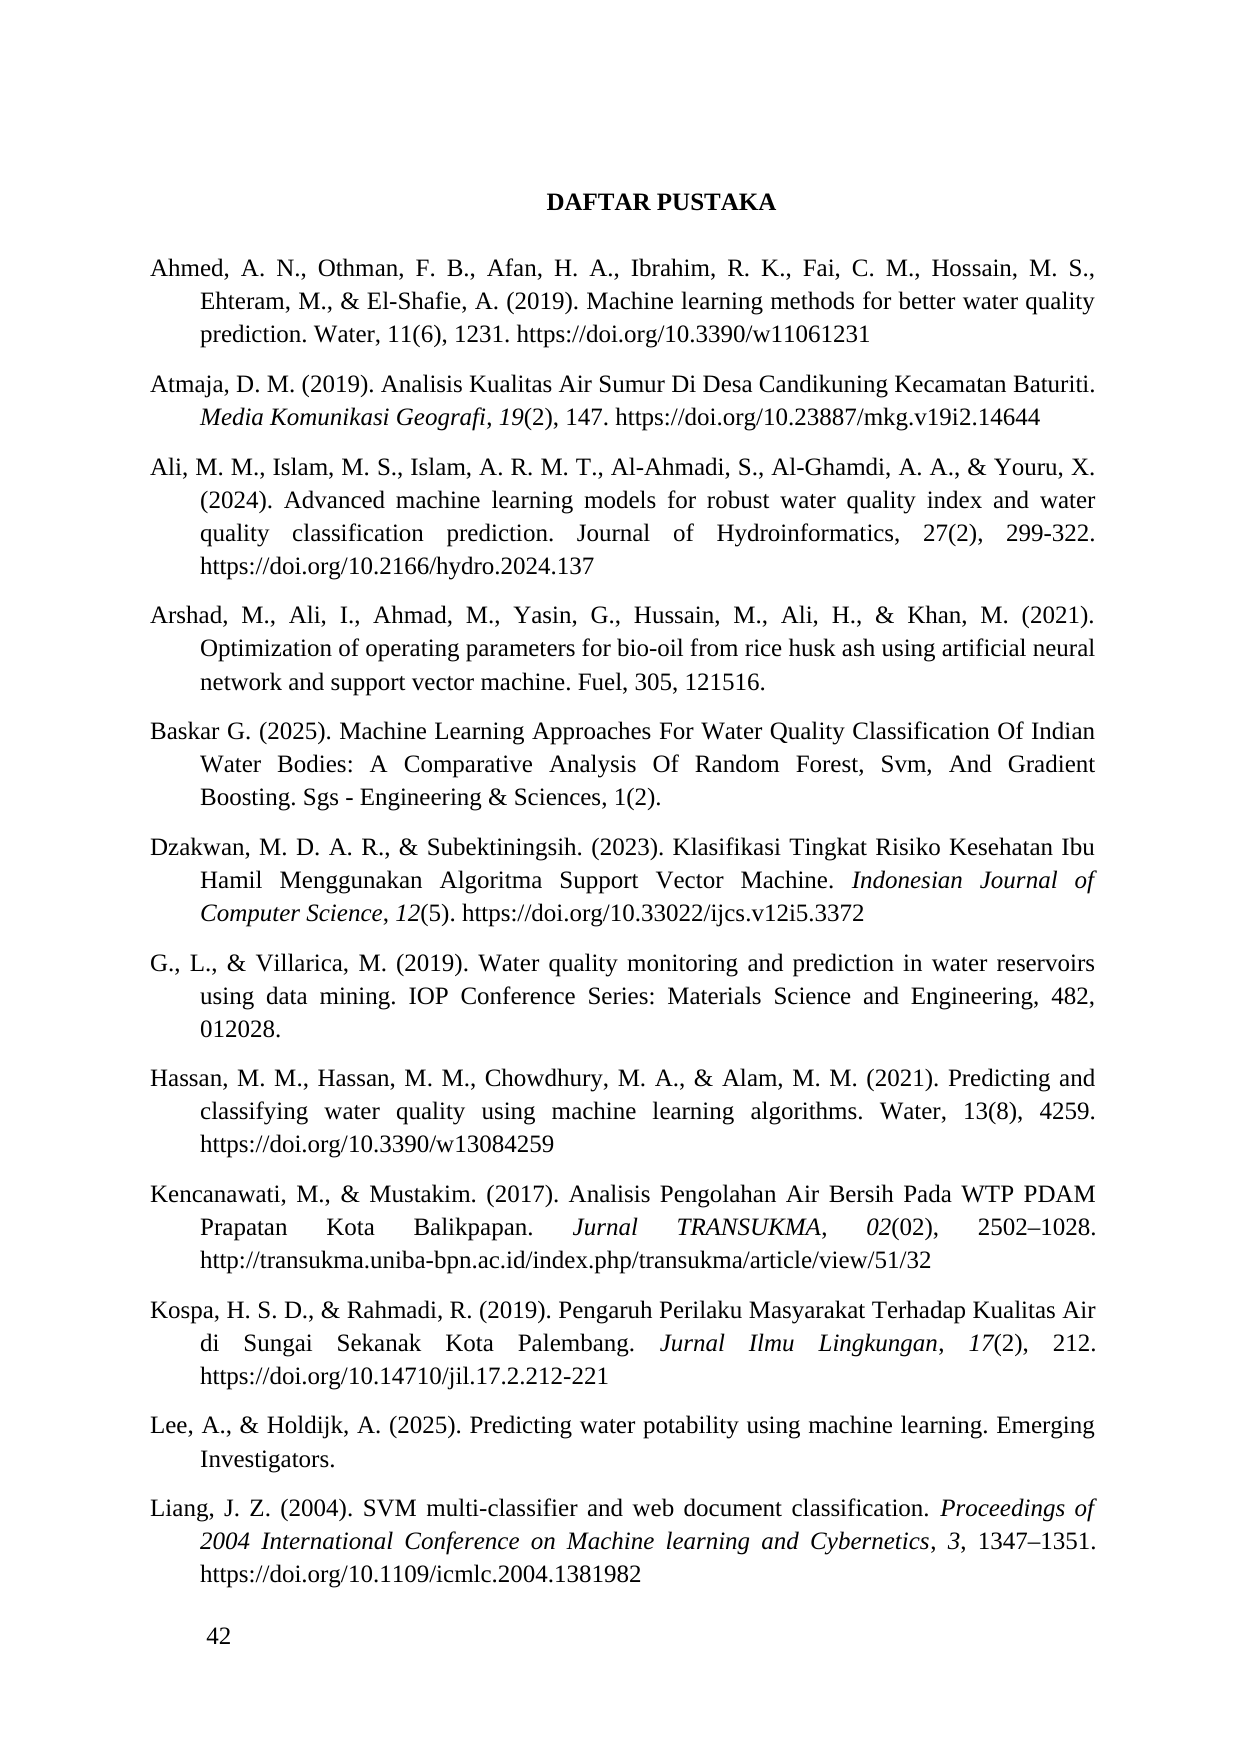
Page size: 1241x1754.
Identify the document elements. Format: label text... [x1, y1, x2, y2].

subtitle DAFTAR PUSTAKA [150, 187, 1096, 216]
text G., L., & Villarica, M. (2019). Water quality monitoring and prediction in water reservoirs using data mining. IOP Conference Series: Materials Science and Engineering, 482, 012028. [150, 948, 1096, 1042]
text Liang, J. Z. (2004). SVM multi-classifier and web document classification. Proceedings of 2004 International Conference on Machine learning and Cybernetics, 3, 1347–1351. https://doi.org/10.1109/icmlc.2004.1381982 [150, 1493, 1096, 1588]
text Ahmed, A. N., Othman, F. B., Afan, H. A., Ibrahim, R. K., Fai, C. M., Hossain, M. S., Ehteram, M., & El-Shafie, A. (2019). Machine learning methods for better water quality prediction. Water, 11(6), 1231. https://doi.org/10.3390/w11061231 [150, 253, 1096, 348]
text Arshad, M., Ali, I., Ahmad, M., Yasin, G., Hussain, M., Ali, H., & Khan, M. (2021). Optimization of operating parameters for bio-oil from rice husk ash using artificial neural network and support vector machine. Fuel, 305, 121516. [150, 601, 1096, 695]
text Baskar G. (2025). Machine Learning Approaches For Water Quality Classification Of Indian Water Bodies: A Comparative Analysis Of Random Forest, Svm, And Gradient Boosting. Sgs - Engineering & Sciences, 1(2). [150, 716, 1096, 811]
text Kencanawati, M., & Mustakim. (2017). Analisis Pengolahan Air Bersih Pada WTP PDAM Prapatan Kota Balikpapan. Jurnal TRANSUKMA, 02(02), 2502–1028. http://transukma.uniba-bpn.ac.id/index.php/transukma/article/view/51/32 [150, 1179, 1096, 1274]
text Atmaja, D. M. (2019). Analisis Kualitas Air Sumur Di Desa Candikuning Kecamatan Baturiti. Media Komunikasi Geografi, 19(2), 147. https://doi.org/10.23887/mkg.v19i2.14644 [150, 369, 1096, 431]
text Kospa, H. S. D., & Rahmadi, R. (2019). Pengaruh Perilaku Masyarakat Terhadap Kualitas Air di Sungai Sekanak Kota Palembang. Jurnal Ilmu Lingkungan, 17(2), 212. https://doi.org/10.14710/jil.17.2.212-221 [150, 1295, 1096, 1390]
text Ali, M. M., Islam, M. S., Islam, A. R. M. T., Al-Ahmadi, S., Al-Ghamdi, A. A., & Youru, X. (2024). Advanced machine learning models for robust water quality index and water quality classification prediction. Journal of Hydroinformatics, 27(2), 299-322. https://doi.org/10.2166/hydro.2024.137 [150, 452, 1096, 579]
text Lee, A., & Holdijk, A. (2025). Predicting water potability using machine learning. Emerging Investigators. [150, 1411, 1096, 1472]
text Dzakwan, M. D. A. R., & Subektiningsih. (2023). Klasifikasi Tingkat Risiko Kesehatan Ibu Hamil Menggunakan Algoritma Support Vector Machine. Indonesian Journal of Computer Science, 12(5). https://doi.org/10.33022/ijcs.v12i5.3372 [150, 832, 1096, 927]
text Hassan, M. M., Hassan, M. M., Chowdhury, M. A., & Alam, M. M. (2021). Predicting and classifying water quality using machine learning algorithms. Water, 13(8), 4259. https://doi.org/10.3390/w13084259 [150, 1063, 1096, 1158]
